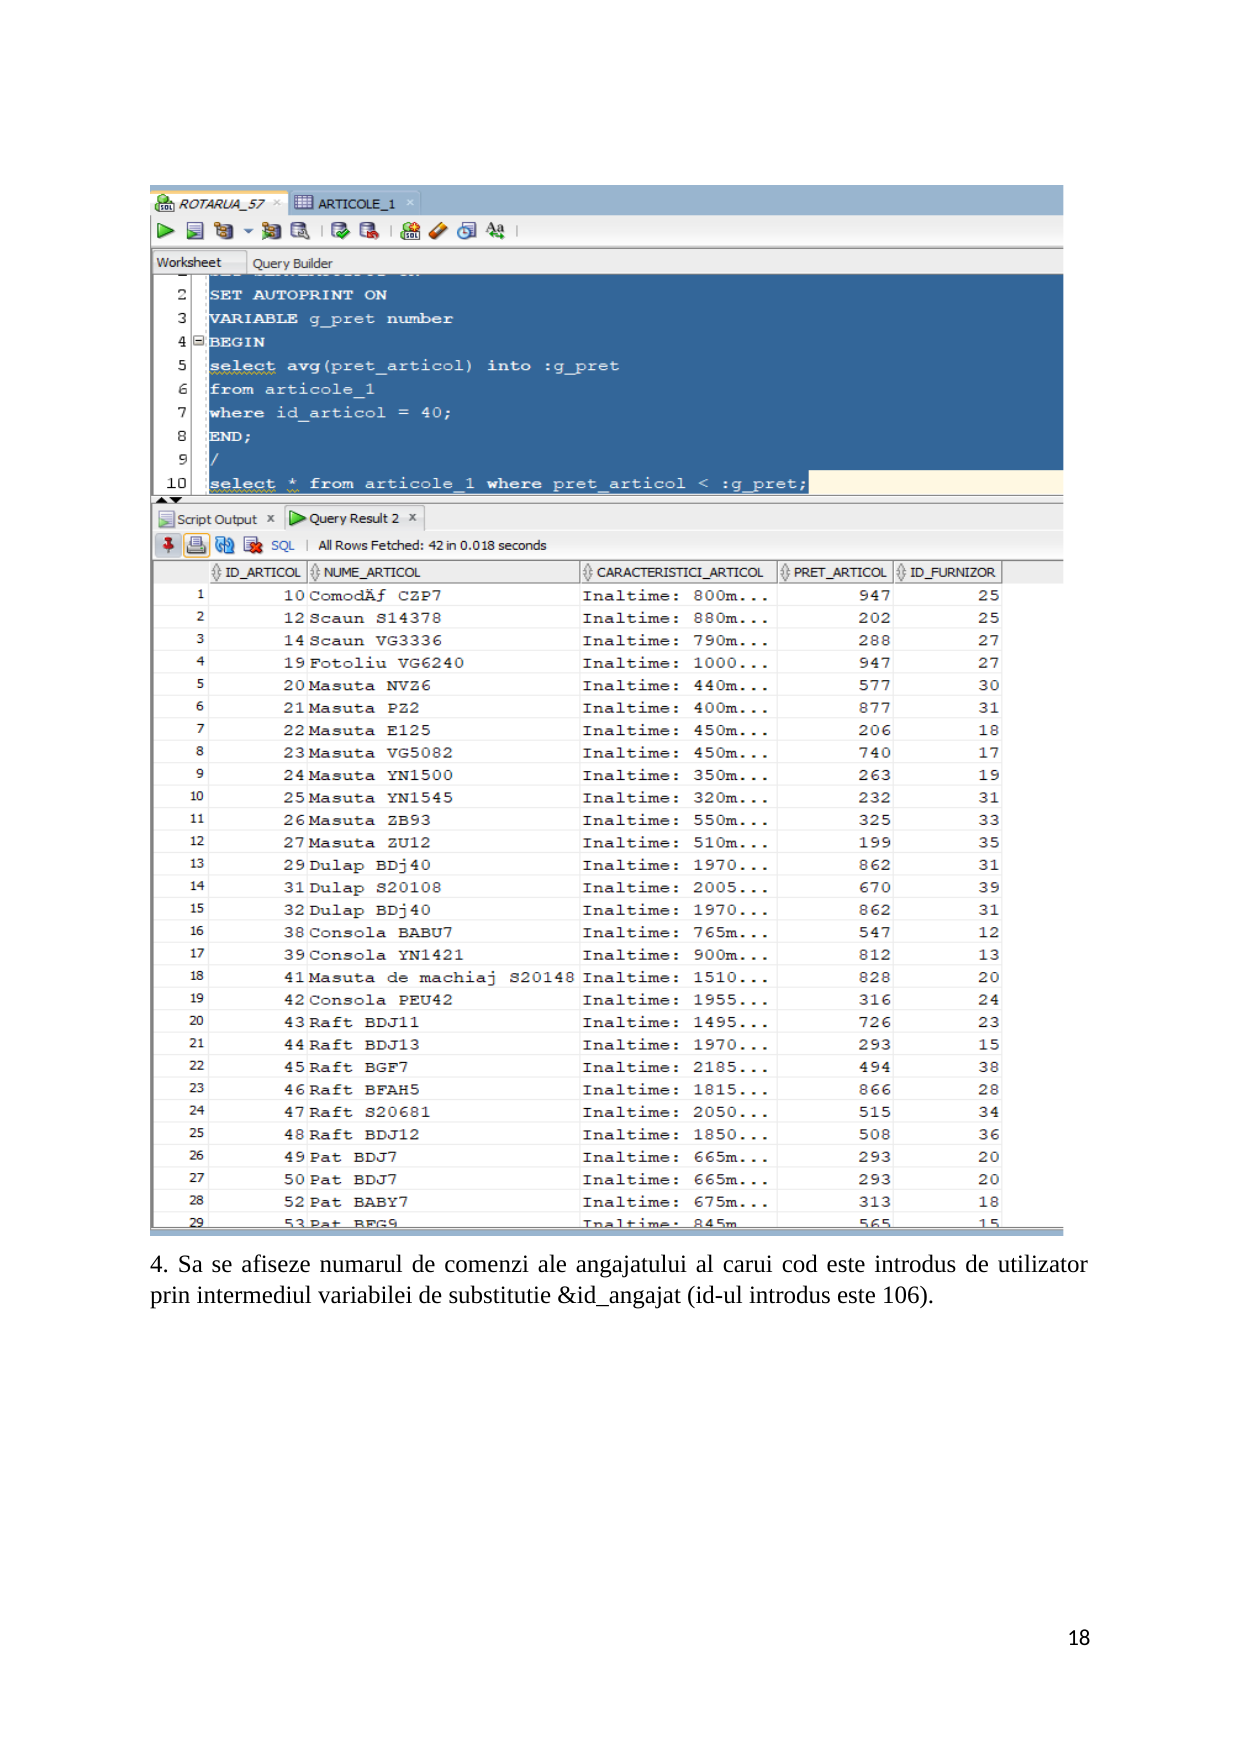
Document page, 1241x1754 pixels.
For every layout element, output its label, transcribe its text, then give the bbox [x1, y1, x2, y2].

text 4. Sa se afiseze numarul de comenzi ale angajatului al carui cod este introdus de utilizator prin intermediul variabilei de substitutie &id_angajat (id-ul introdus este 106). [150, 532, 1090, 1309]
picture [150, 185, 1064, 1236]
